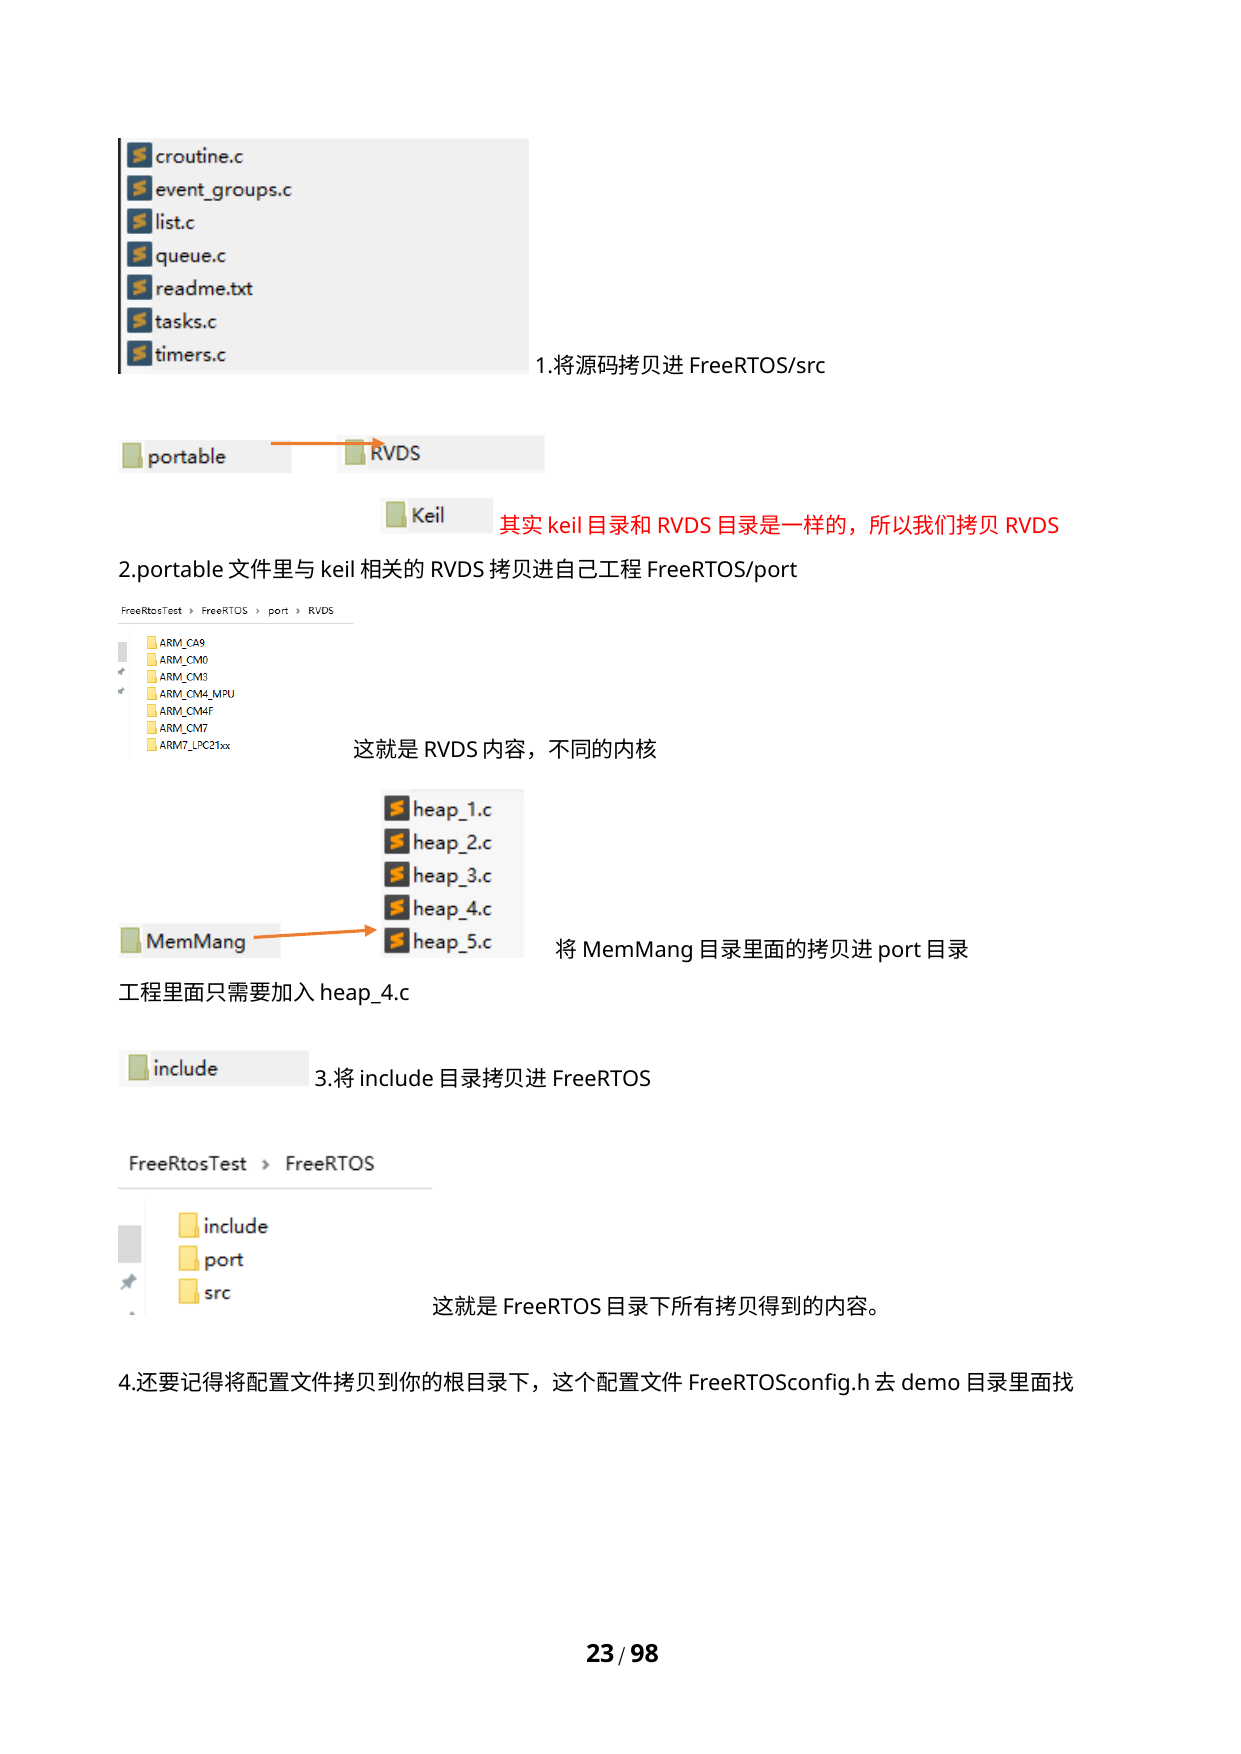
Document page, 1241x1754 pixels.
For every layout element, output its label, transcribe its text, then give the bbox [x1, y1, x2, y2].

text 将MemMang目录里面的拷贝进port目录 [118, 779, 1122, 974]
text 其实keil目录和RVDS目录是一样的，所以我们拷贝RVDS [118, 487, 1122, 552]
picture [118, 599, 354, 758]
picture [336, 435, 545, 473]
text 3.将include目录拷贝进FreeRTOS [118, 1039, 1122, 1104]
text 2.portable文件里与keil相关的RVDS拷贝进自己工程FreeRTOS/port [118, 552, 1122, 584]
text 工程里面只需要加入heap_4.c [118, 974, 1122, 1007]
picture [380, 789, 525, 958]
picture [118, 1147, 433, 1315]
picture [118, 138, 529, 374]
text 4.还要记得将配置文件拷贝到你的根目录下，这个配置文件FreeRTOSconfig.h去demo目录里面找 [118, 1364, 1122, 1397]
picture [118, 1050, 309, 1087]
picture [118, 440, 292, 473]
picture [118, 923, 281, 958]
text 这就是RVDS内容，不同的内核 [118, 584, 1122, 779]
picture [380, 498, 494, 534]
